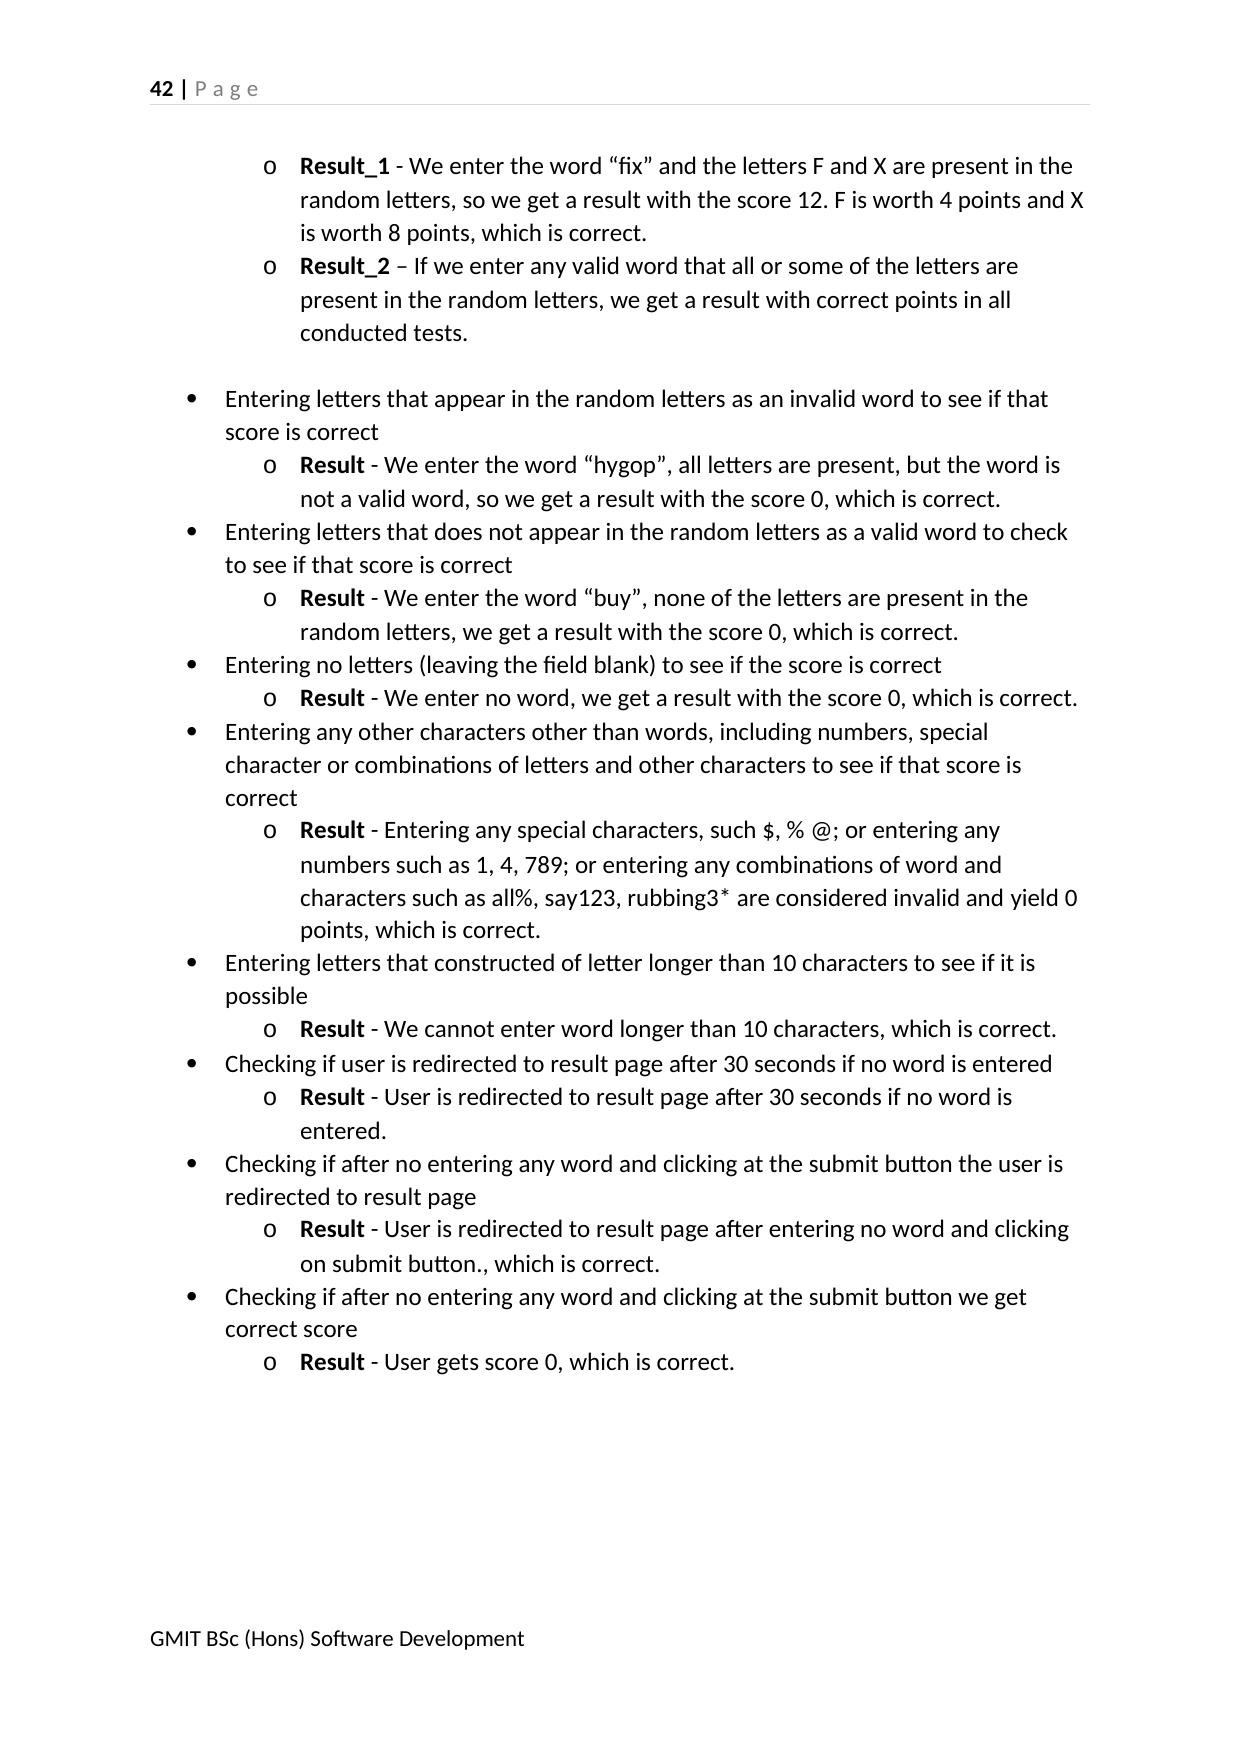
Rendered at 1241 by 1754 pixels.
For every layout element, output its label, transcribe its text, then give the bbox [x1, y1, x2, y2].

list Result - User is redirected to result page after entering no word and clicking on submit button., which is correct. [262, 1213, 1090, 1278]
list Entering letters that appear in the random letters as an invalid word to see if that score is correct [187, 383, 1090, 446]
list Result - User is redirected to result page after 30 seconds if no word is entered. [262, 1081, 1090, 1145]
list Checking if user is redirected to result page after 30 seconds if no word is entered [187, 1048, 1090, 1078]
list Result_1 - We enter the word “fix” and the letters F and X are present in the random letters, so we get a result with the score 12. F is worth 4 points and X is worth 8 points, which is correct. [262, 150, 1090, 248]
list Result_2 – If we enter any valid word that all or some of the letters are present in the random letters, we get a result with correct points in all conducted tests. [262, 250, 1090, 348]
list Entering no letters (leaving the field blank) to see if the score is correct [187, 649, 1090, 679]
list Result - Entering any special characters, such $, % @; or entering any numbers such as 1, 4, 789; or entering any combinations of word and characters such as all%, say123, rubbing3* are considered invalid and yield 0 points, which is correct. [262, 815, 1090, 945]
list Result - User gets score 0, which is correct. [262, 1346, 1090, 1378]
list Checking if after no entering any word and clicking at the submit button the user is redirected to result page [187, 1148, 1090, 1211]
list Entering letters that does not appear in the random letters as a valid word to check to see if that score is correct [187, 516, 1090, 579]
list Entering letters that constructed of letter longer than 10 characters to see if it is possible [187, 948, 1090, 1011]
list Result - We enter no word, we get a result with the score 0, which is correct. [262, 682, 1090, 713]
list Result - We cannot enter word longer than 10 characters, which is correct. [262, 1013, 1090, 1045]
list Result - We enter the word “buy”, none of the letters are present in the random letters, we get a result with the score 0, which is correct. [262, 582, 1090, 646]
list Entering any other characters other than words, including numbers, special character or combinations of letters and other characters to see if that score is correct [187, 716, 1090, 812]
list Checking if after no entering any word and clicking at the submit button we get correct score [187, 1281, 1090, 1344]
list Result - We enter the word “hygop”, all letters are present, but the word is not a valid word, so we get a result with the score 0, which is correct. [262, 449, 1090, 513]
